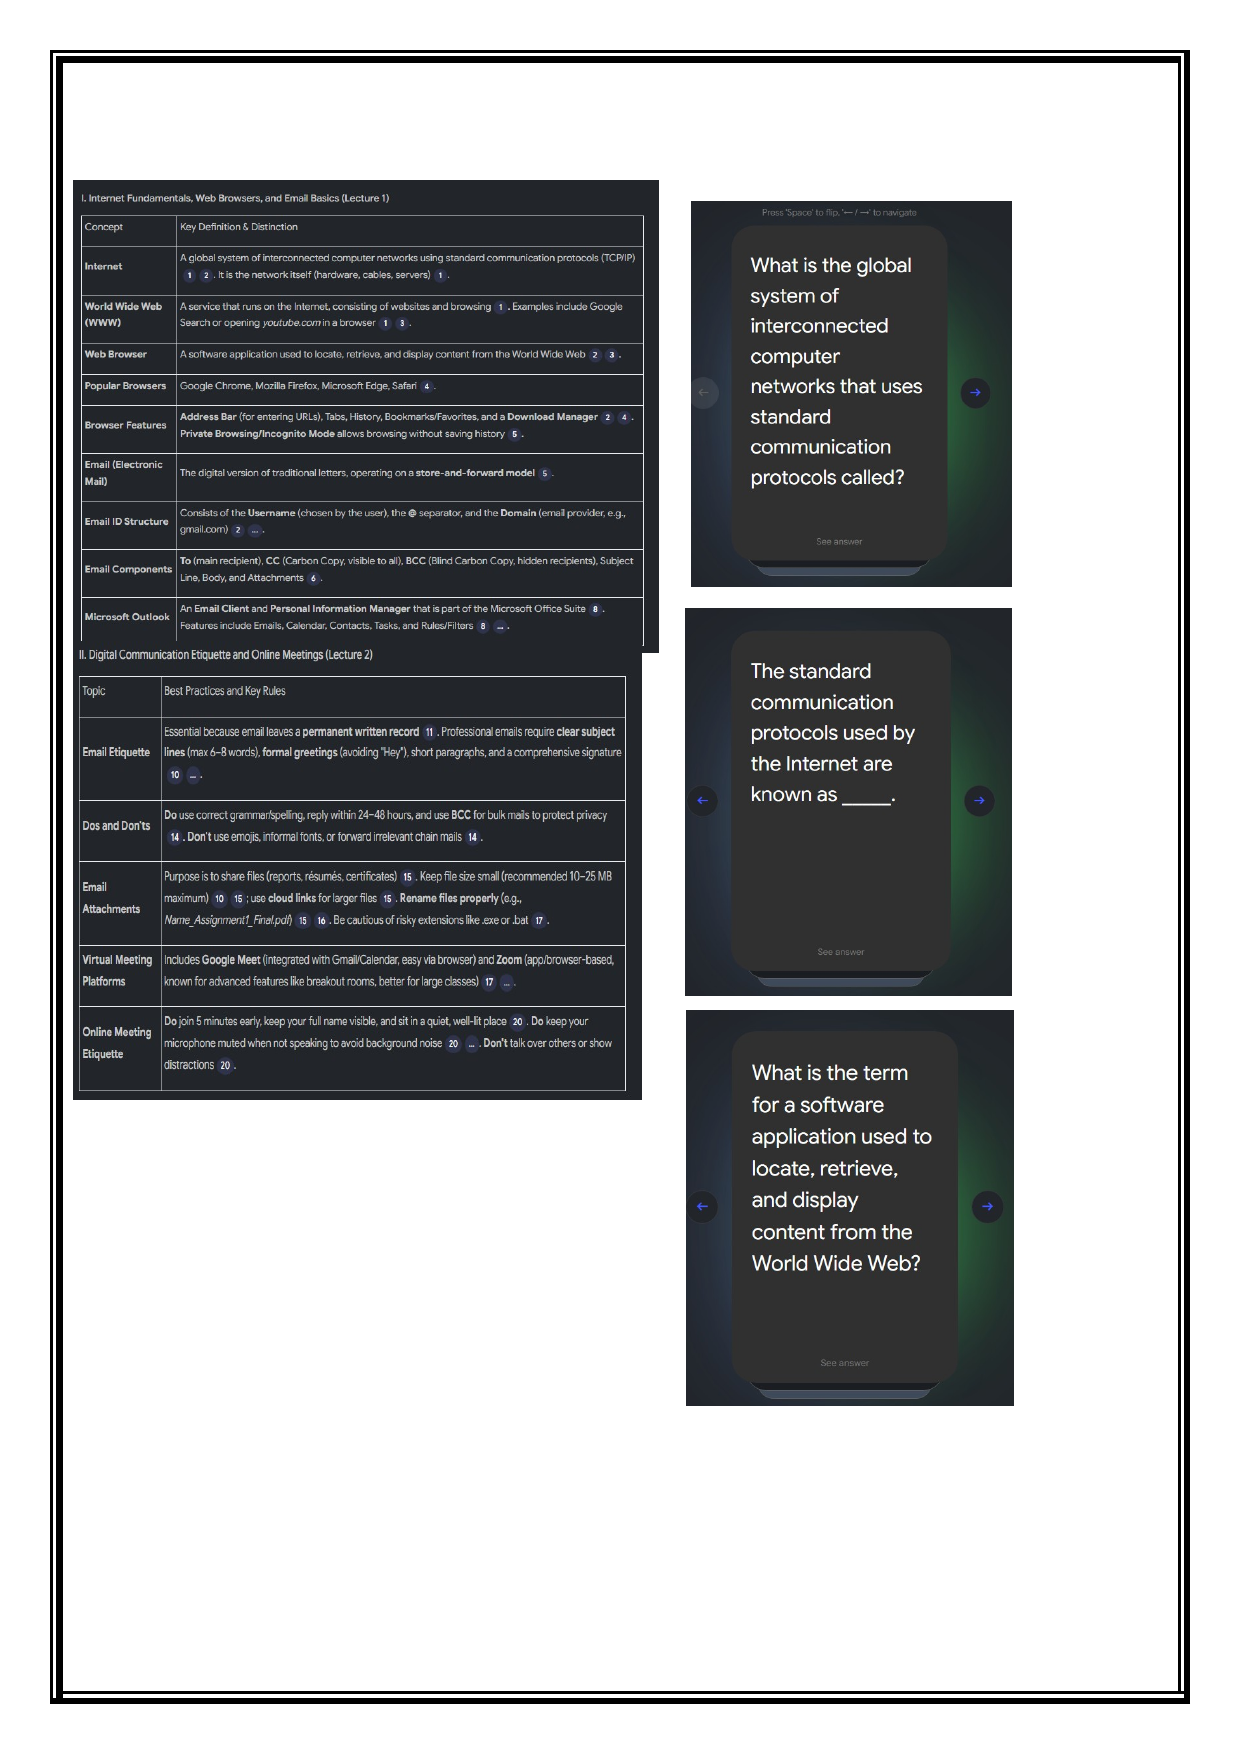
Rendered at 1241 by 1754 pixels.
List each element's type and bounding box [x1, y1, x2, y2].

picture [685, 608, 1012, 996]
picture [686, 1010, 1014, 1406]
picture [73, 180, 659, 1100]
picture [691, 201, 1012, 587]
